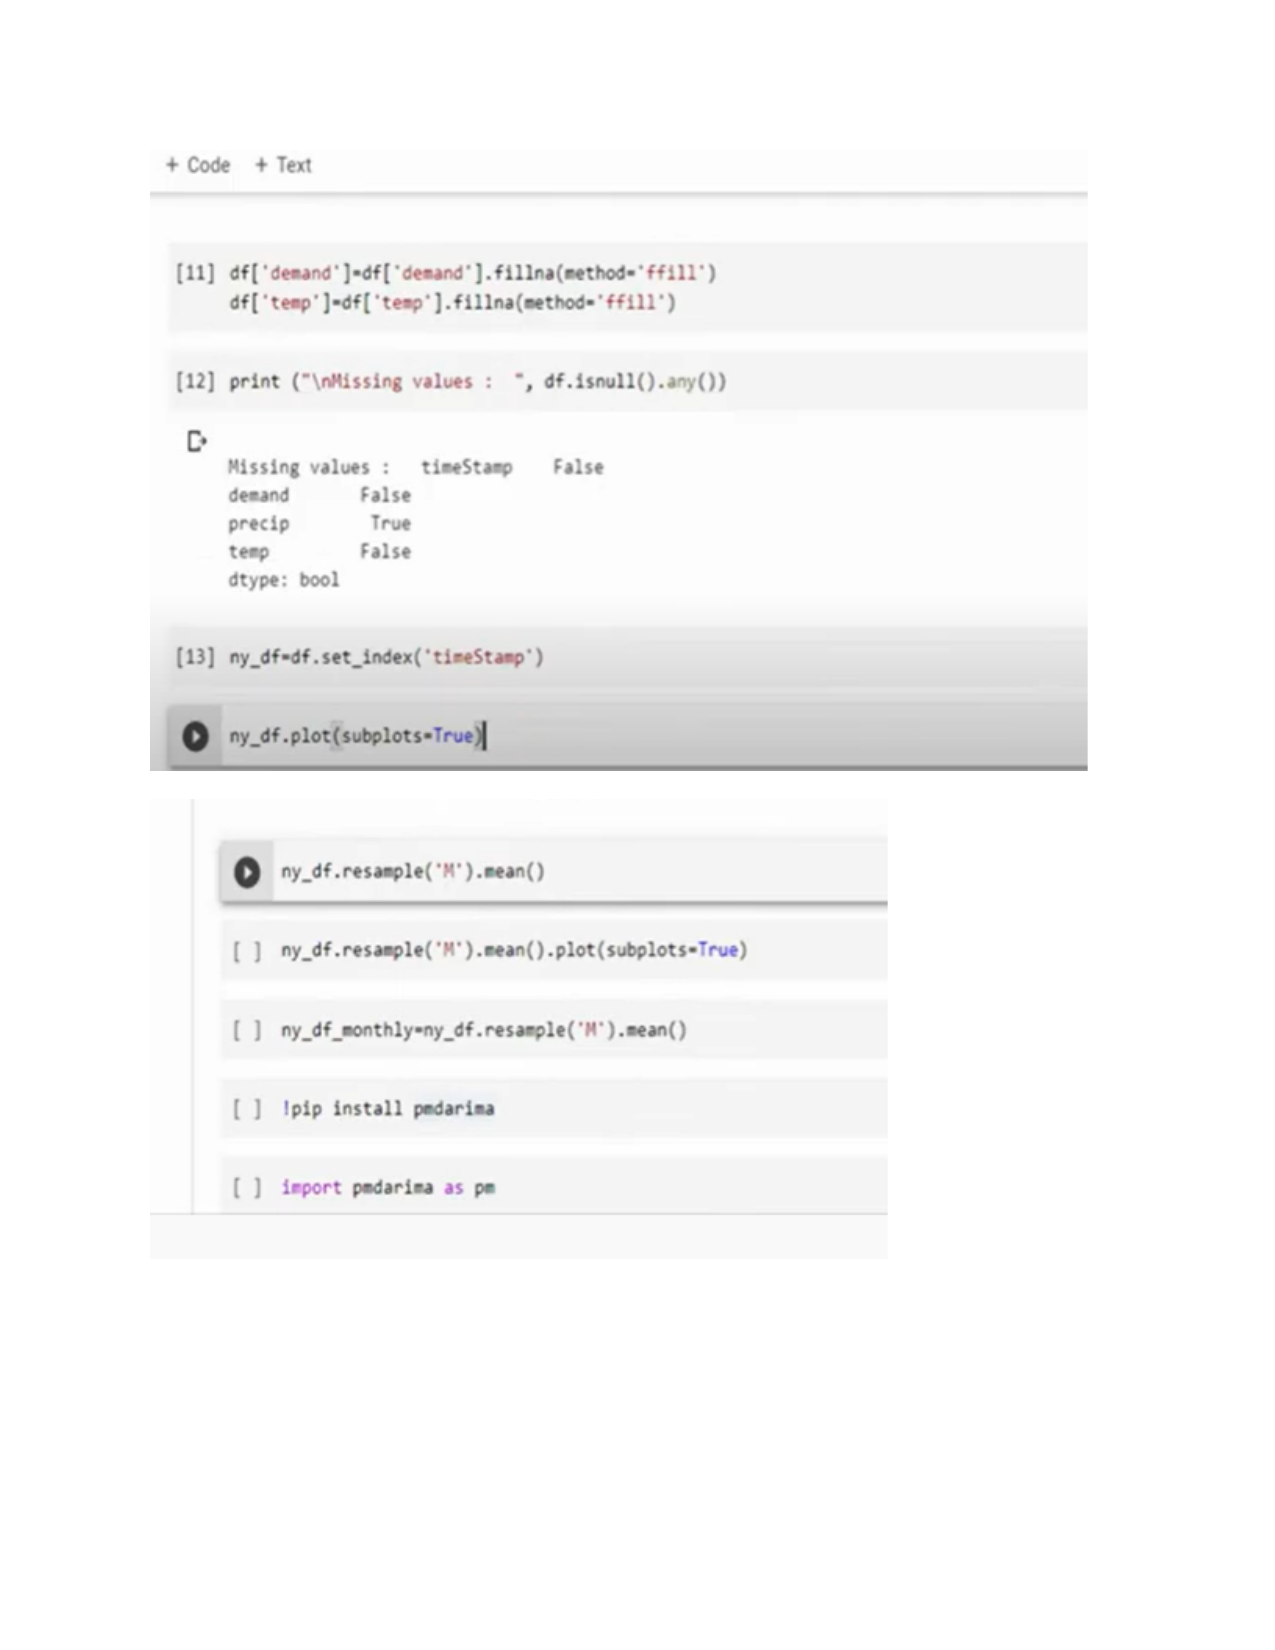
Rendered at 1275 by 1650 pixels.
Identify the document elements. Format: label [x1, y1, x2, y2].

picture [150, 150, 1088, 771]
picture [150, 799, 888, 1259]
